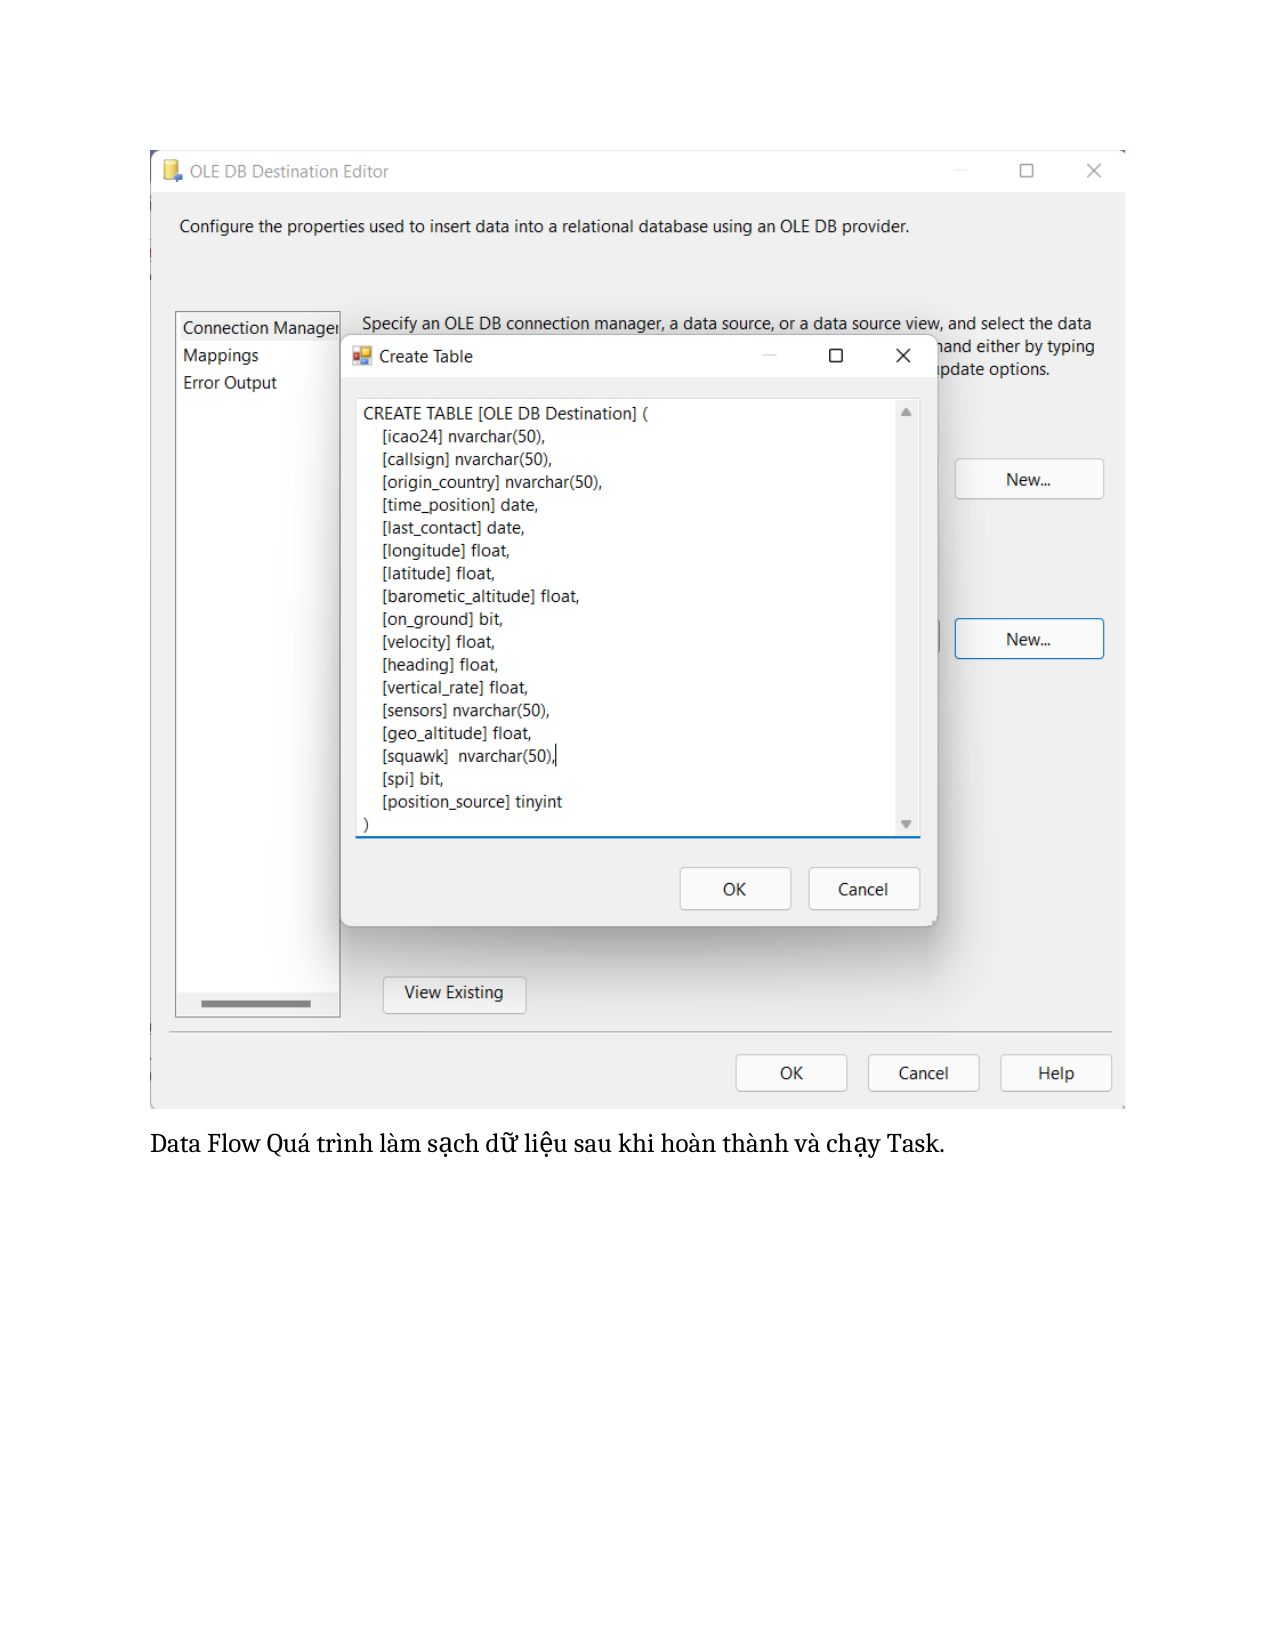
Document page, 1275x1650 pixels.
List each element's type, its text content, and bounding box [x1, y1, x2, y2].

picture [150, 150, 1125, 1109]
text Data Flow Quá trình làm sạch dữ liệu sau khi hoàn thành và chạy Task. [150, 1128, 1125, 1159]
